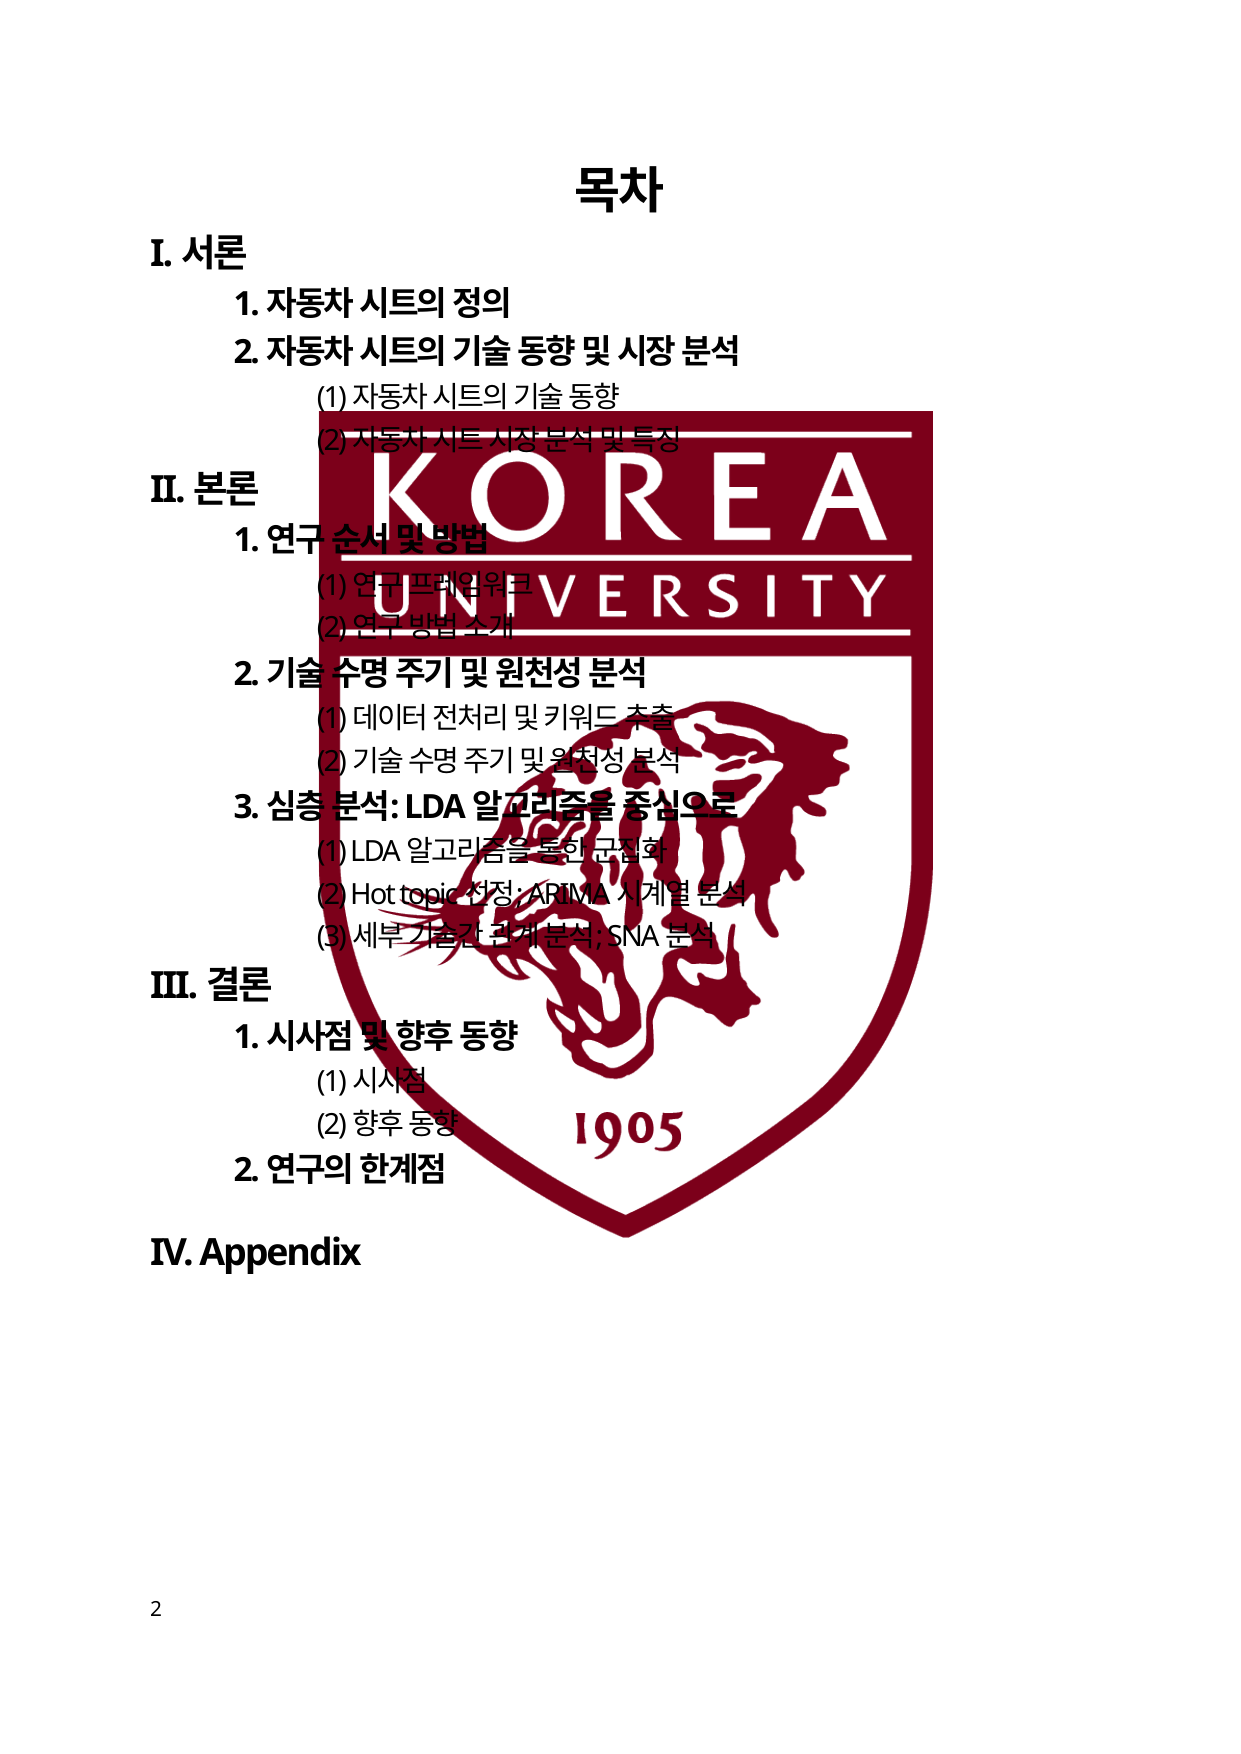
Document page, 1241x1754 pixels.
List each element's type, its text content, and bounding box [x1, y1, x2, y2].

text (1) 연구 프레임워크 [150, 561, 1090, 604]
text (1) 시사점 [150, 1058, 1090, 1100]
text (2) 기술 수명 주기 및 원천성 분석 [233, 737, 1090, 779]
text 3. 심층 분석: LDA알고리즘을 중심으로 [150, 779, 1090, 828]
text (1) LDA알고리즘을 통한 군집화 [150, 828, 1090, 870]
text (2) 연구 방법 소개 [150, 604, 1090, 646]
text (1) 데이터 전처리 및 키워드 추출 [150, 695, 1090, 737]
text (2) 향후 동향 [150, 1100, 1090, 1143]
text 2. 기술 수명 주기 및 원천성 분석 [150, 646, 1090, 695]
text (3) 세부 기술간 관계 분석; SNA 분석 [150, 913, 1090, 955]
text III. 결론 [150, 955, 1090, 1009]
text 목차 [150, 150, 1090, 222]
text II. 본론 [150, 458, 1090, 513]
text 1. 시사점 및 향후 동향 [150, 1009, 1090, 1058]
text (2) Hot topic 선정; ARIMA 시계열 분석 [150, 870, 1090, 913]
text IV. Appendix [150, 1225, 1090, 1276]
text 1. 자동차 시트의 정의 [150, 277, 1090, 325]
text 2. 연구의 한계점 [150, 1143, 1090, 1191]
text I. 서론 [150, 222, 1090, 277]
text (2) 자동차 시트 시장 분석 및 특징 [150, 416, 1090, 458]
text (1) 자동차 시트의 기술 동향 [150, 374, 1090, 416]
text 1. 연구 순서 및 방법 [150, 513, 1090, 561]
picture [318, 1191, 933, 1225]
text 2. 자동차 시트의 기술 동향 및 시장 분석 [150, 325, 1090, 374]
